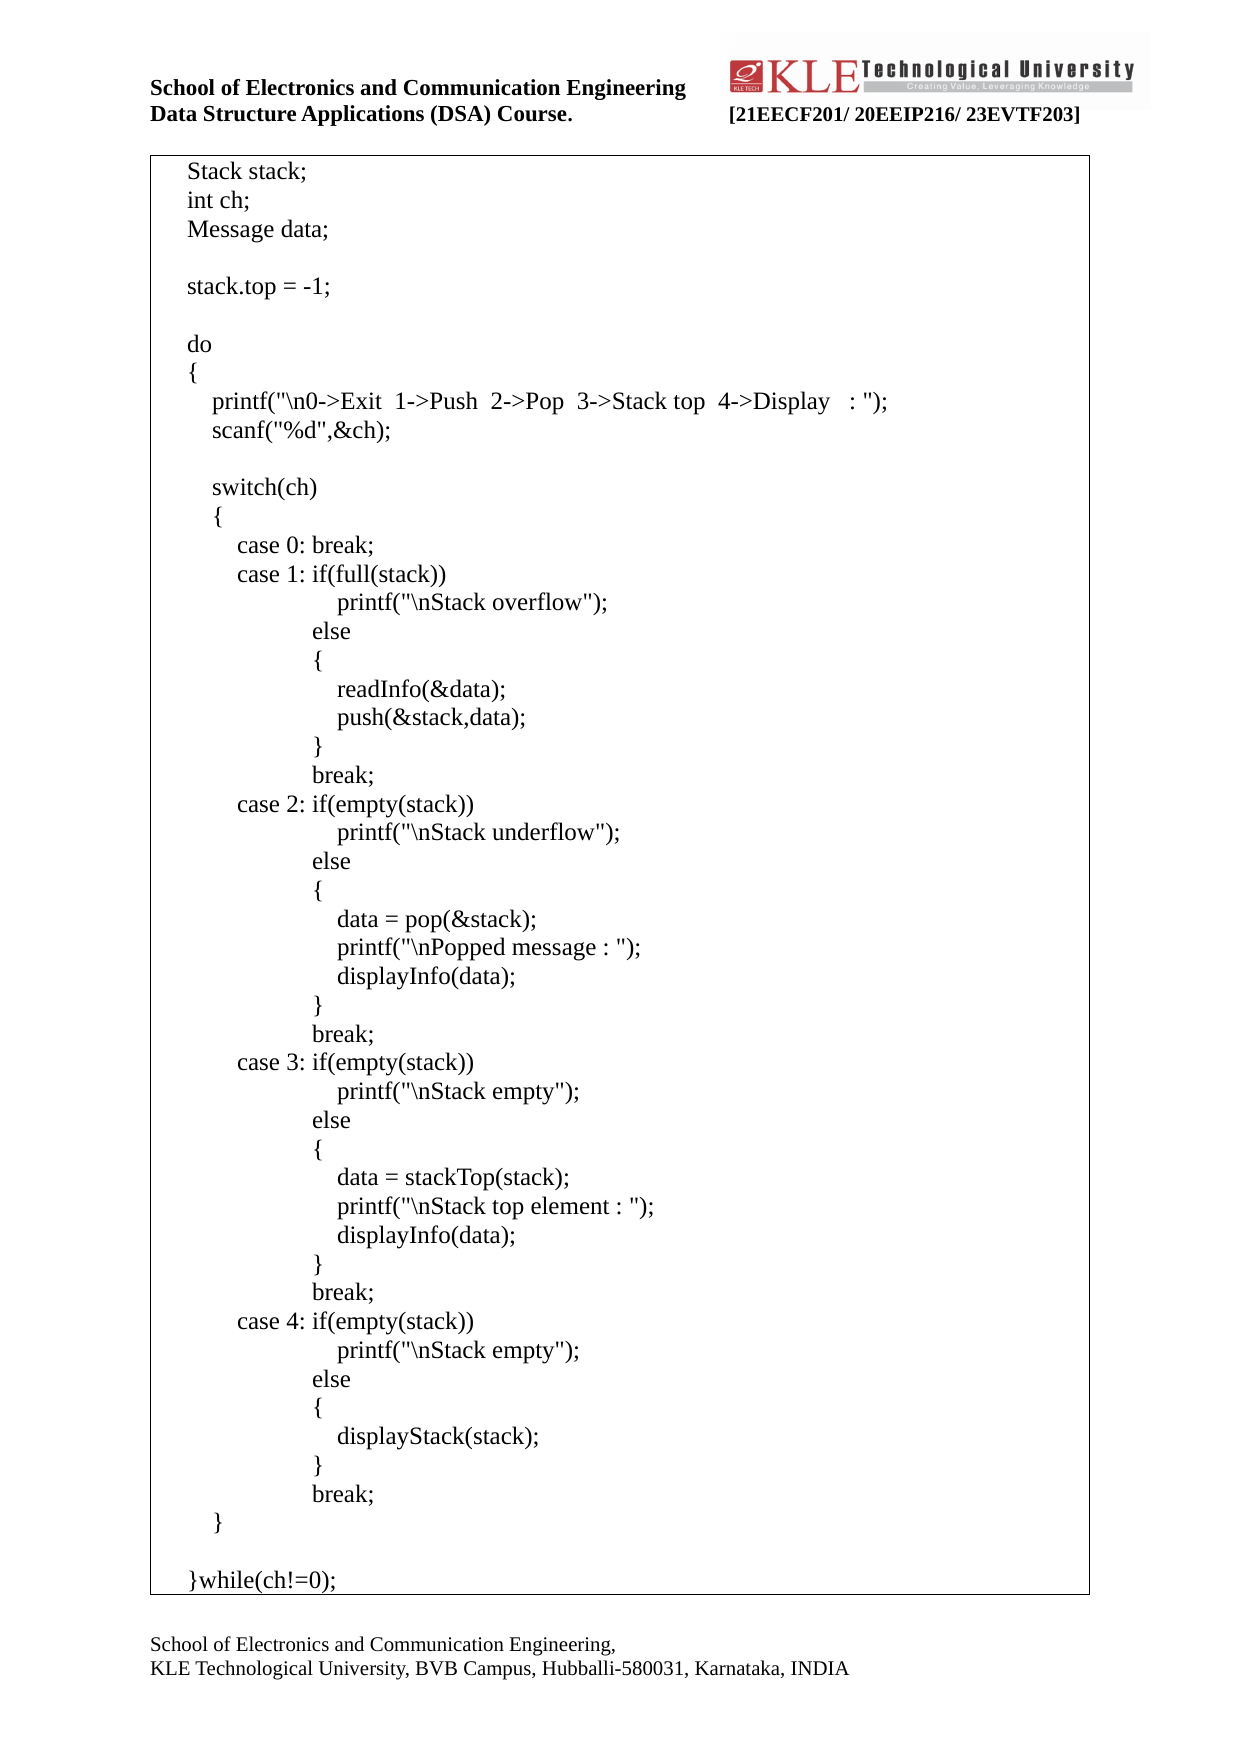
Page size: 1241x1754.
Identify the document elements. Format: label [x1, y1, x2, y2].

table_cell [151, 156, 1089, 1594]
picture [719, 32, 1151, 110]
